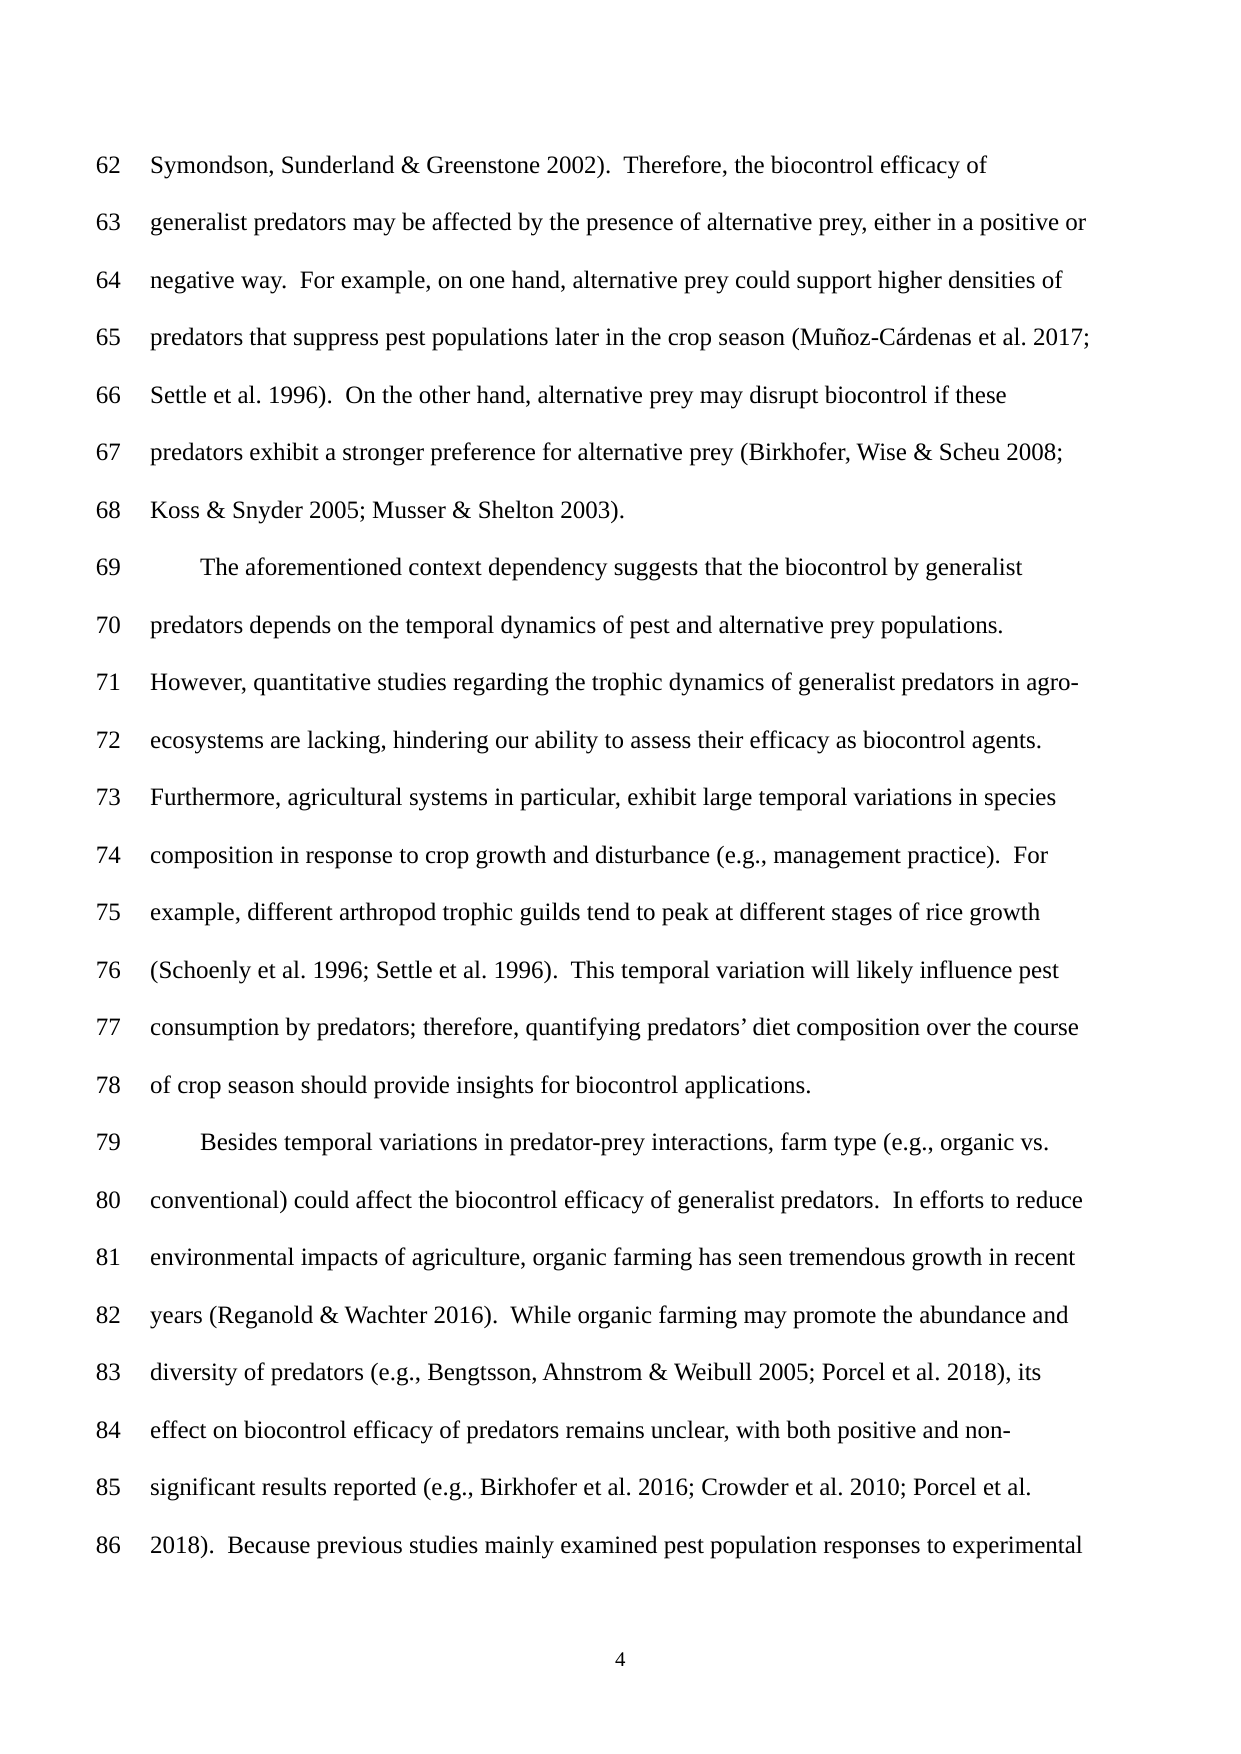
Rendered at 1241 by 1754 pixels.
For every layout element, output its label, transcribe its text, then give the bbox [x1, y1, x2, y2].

text The aforementioned context dependency suggests that the biocontrol by generalist predators depends on the temporal dynamics of pest and alternative prey populations. However, quantitative studies regarding the trophic dynamics of generalist predators in agro-ecosystems are lacking, hindering our ability to assess their efficacy as biocontrol agents. Furthermore, agricultural systems in particular, exhibit large temporal variations in species composition in response to crop growth and disturbance (e.g., management practice). For example, different arthropod trophic guilds tend to peak at different stages of rice growth (Schoenly et al. 1996; Settle et al. 1996). This temporal variation will likely influence pest consumption by predators; therefore, quantifying predators’ diet composition over the course of crop season should provide insights for biocontrol applications. [150, 552, 1090, 1099]
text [150, 1127, 1090, 1559]
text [150, 150, 1090, 524]
